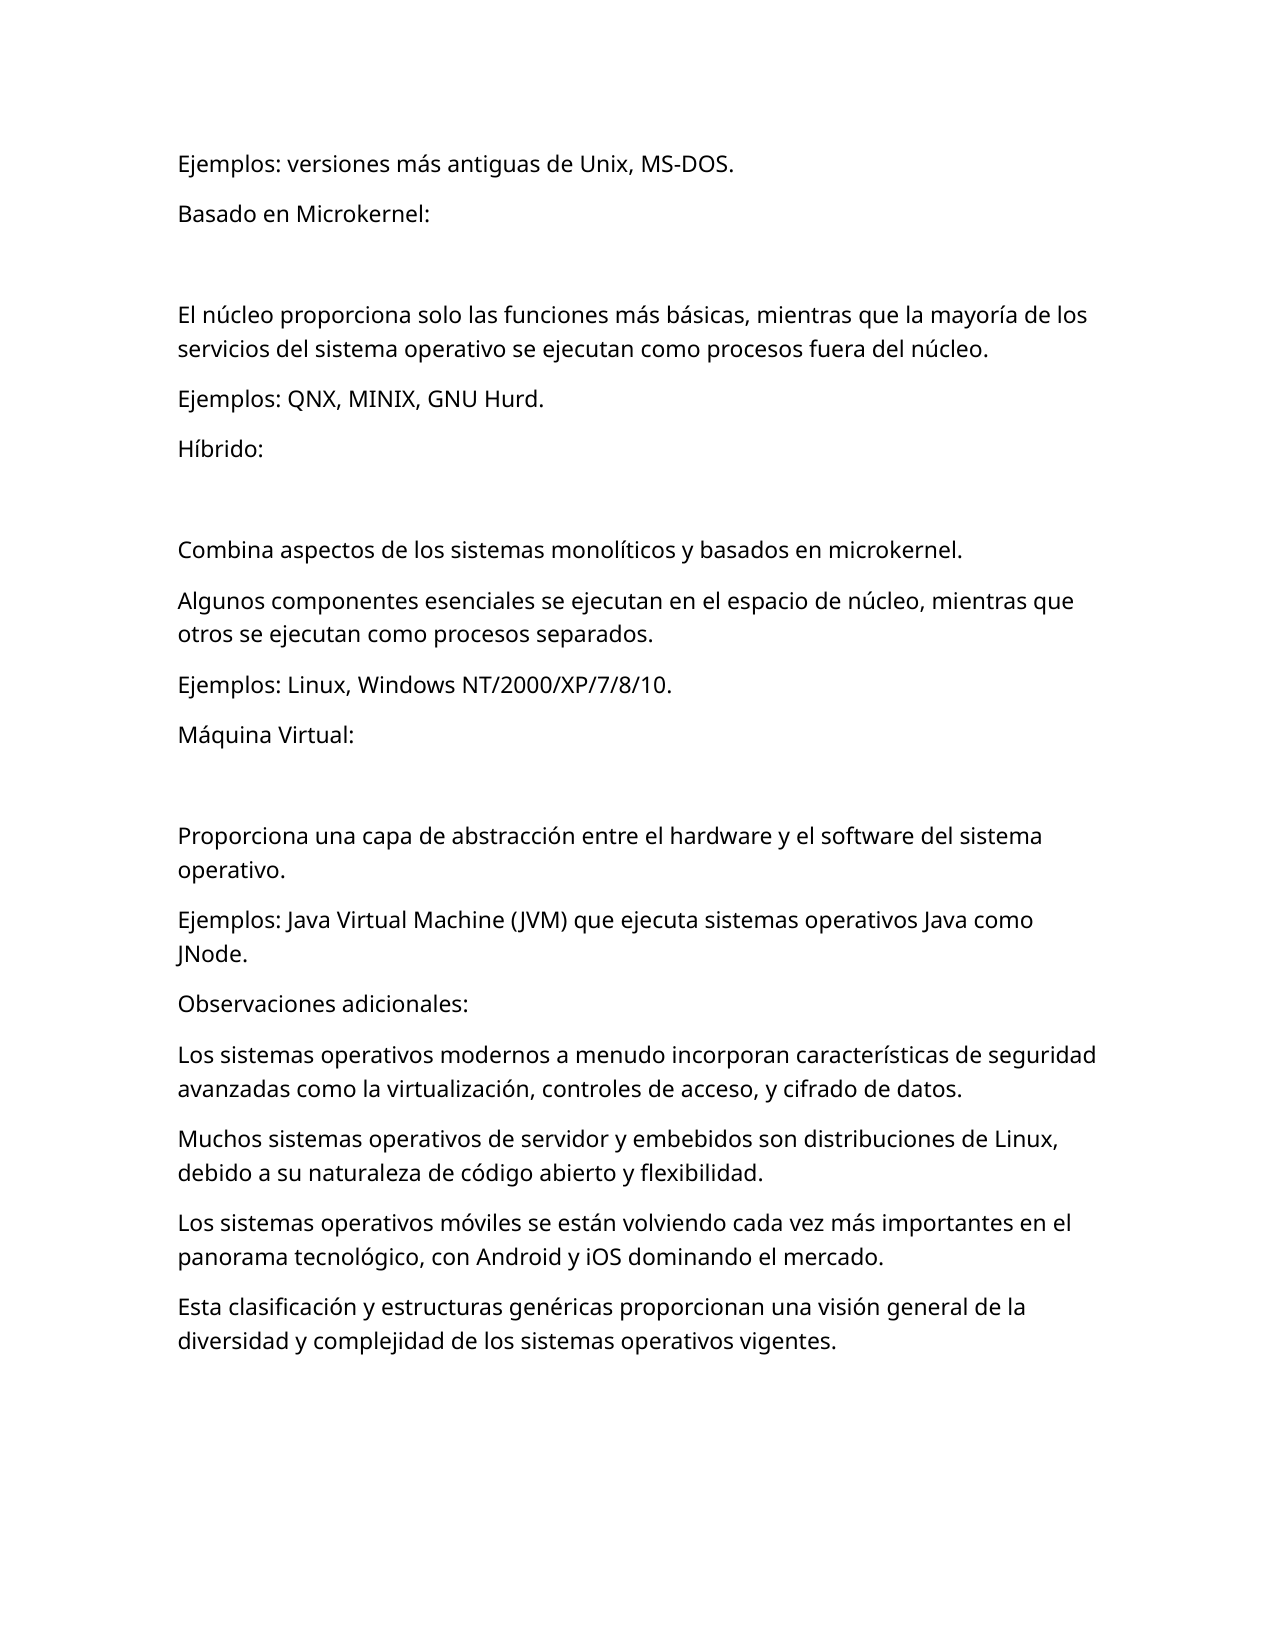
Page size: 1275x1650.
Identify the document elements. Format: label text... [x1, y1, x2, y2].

text Ejemplos: QNX, MINIX, GNU Hurd. [177, 383, 1098, 414]
text Ejemplos: Linux, Windows NT/2000/XP/7/8/10. [177, 669, 1098, 700]
text Los sistemas operativos modernos a menudo incorporan características de seguridad avanzadas como la virtualización, controles de acceso, y cifrado de datos. [177, 1039, 1098, 1104]
text Ejemplos: versiones más antiguas de Unix, MS-DOS. [177, 148, 1098, 179]
text Máquina Virtual: [177, 719, 1098, 751]
text Observaciones adicionales: [177, 988, 1098, 1020]
text Híbrido: [177, 433, 1098, 465]
text Algunos componentes esenciales se ejecutan en el espacio de núcleo, mientras que otros se ejecutan como procesos separados. [177, 585, 1098, 650]
text Ejemplos: Java Virtual Machine (JVM) que ejecuta sistemas operativos Java como JNode. [177, 904, 1098, 969]
text Combina aspectos de los sistemas monolíticos y basados en microkernel. [177, 534, 1098, 566]
text El núcleo proporciona solo las funciones más básicas, mientras que la mayoría de los servicios del sistema operativo se ejecutan como procesos fuera del núcleo. [177, 299, 1098, 364]
text Esta clasificación y estructuras genéricas proporcionan una visión general de la diversidad y complejidad de los sistemas operativos vigentes. [177, 1291, 1098, 1356]
text Los sistemas operativos móviles se están volviendo cada vez más importantes en el panorama tecnológico, con Android y iOS dominando el mercado. [177, 1207, 1098, 1272]
text Basado en Microkernel: [177, 198, 1098, 229]
text Muchos sistemas operativos de servidor y embebidos son distribuciones de Linux, debido a su naturaleza de código abierto y flexibilidad. [177, 1123, 1098, 1188]
text Proporciona una capa de abstracción entre el hardware y el software del sistema operativo. [177, 820, 1098, 885]
